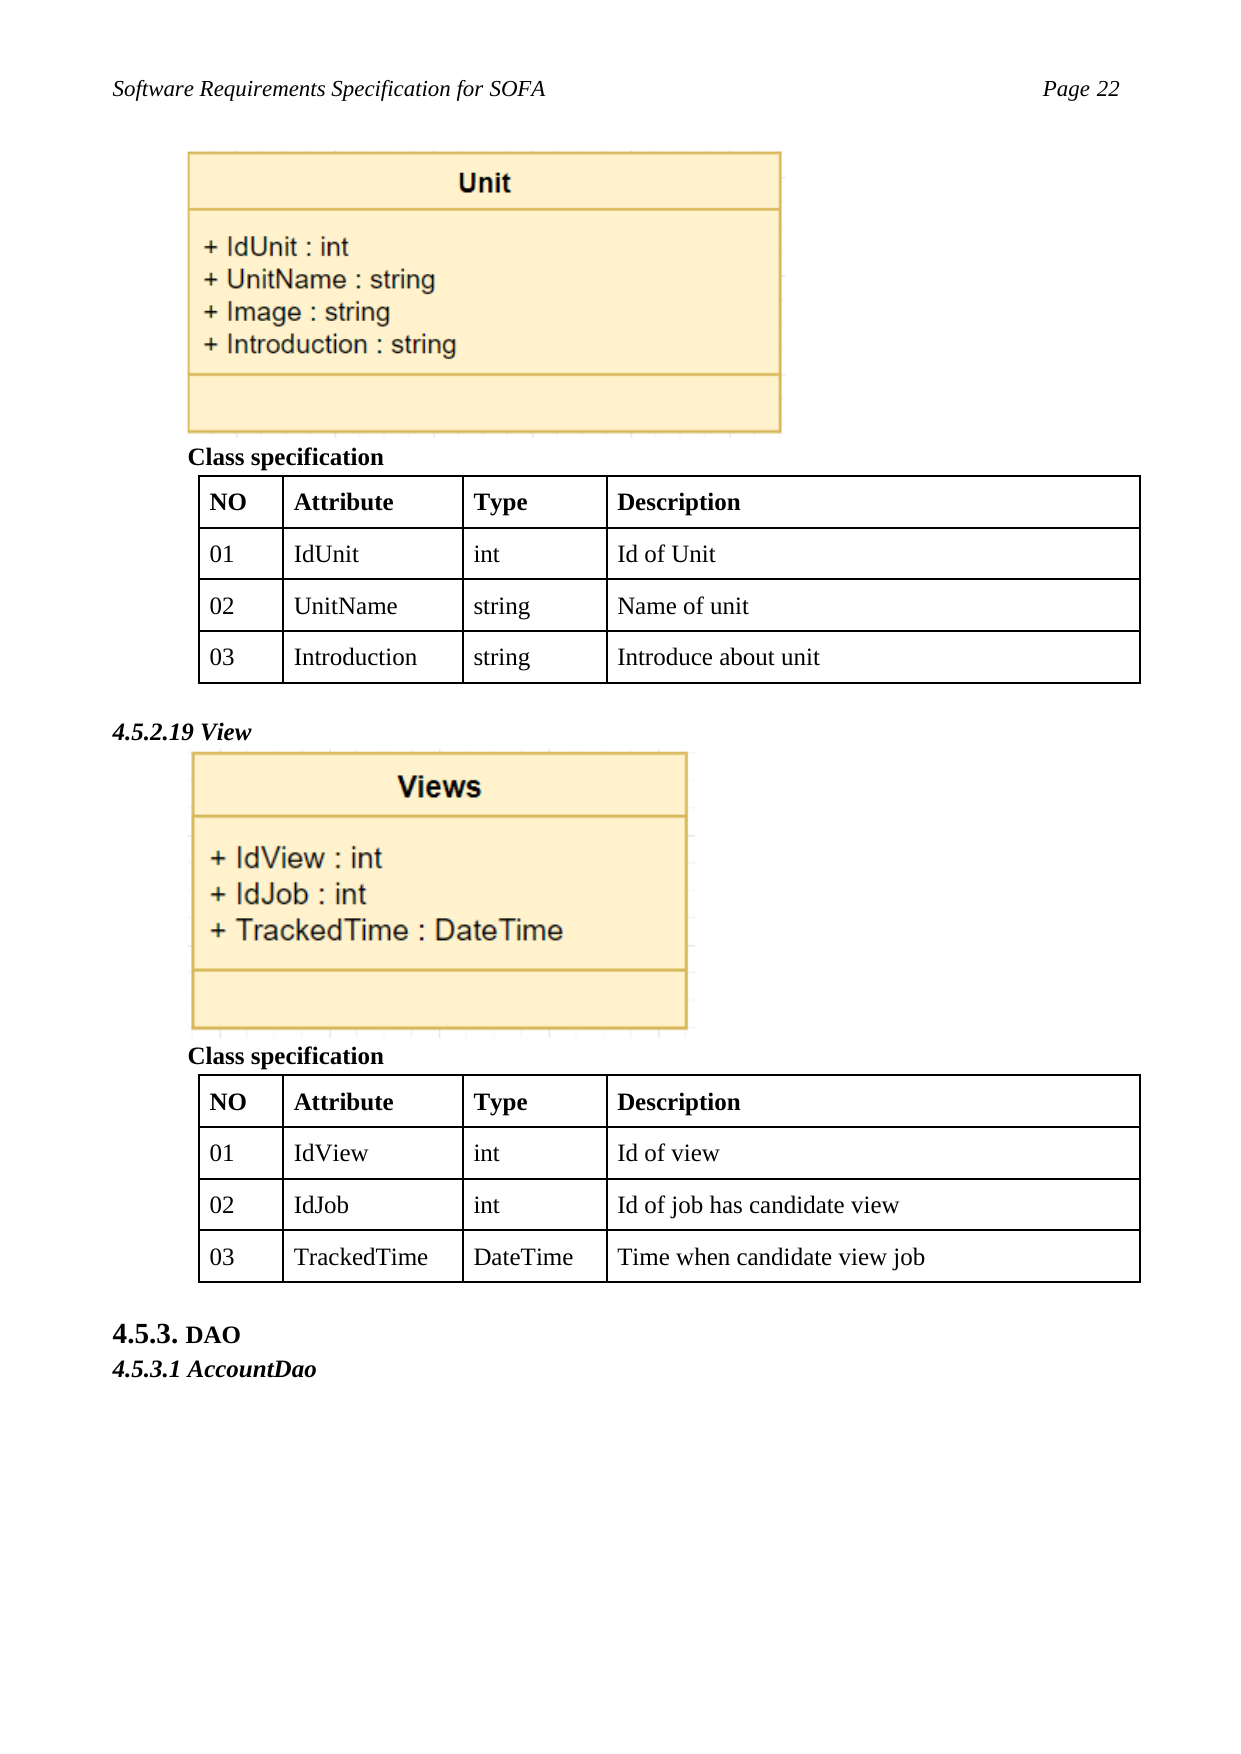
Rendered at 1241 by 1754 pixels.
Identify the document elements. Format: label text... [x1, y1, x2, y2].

table_cell 03 [200, 1231, 282, 1281]
table_cell IdUnit [284, 529, 462, 578]
table_cell TrackedTime [284, 1231, 462, 1281]
text 4.5.3. DAO [112, 1316, 1128, 1349]
text 4.5.2.19 View [112, 717, 1128, 745]
table_cell 01 [200, 1128, 282, 1177]
text Class specification [112, 1041, 1128, 1070]
table_cell int [464, 529, 606, 578]
table_cell 01 [200, 529, 282, 578]
picture [187, 749, 696, 1038]
table_cell UnitName [284, 580, 462, 630]
table_cell DateTime [464, 1231, 606, 1281]
table_cell IdView [284, 1128, 462, 1177]
table_cell int [464, 1180, 606, 1229]
table_header Description [608, 1076, 1139, 1126]
table_cell Time when candidate view job [608, 1231, 1139, 1281]
table_cell string [464, 580, 606, 630]
table_header NO [200, 1076, 282, 1126]
table_cell Id of job has candidate view [608, 1180, 1139, 1229]
table_cell 02 [200, 1180, 282, 1229]
table_cell Introduction [284, 632, 462, 682]
table_cell Id of view [608, 1128, 1139, 1177]
text Class specification [112, 442, 1128, 471]
table_header NO [200, 477, 282, 527]
table_cell Name of unit [608, 580, 1139, 630]
table_cell 02 [200, 580, 282, 630]
table_cell Introduce about unit [608, 632, 1139, 682]
table_header Type [464, 1076, 606, 1126]
table_cell 03 [200, 632, 282, 682]
table_header Attribute [284, 1076, 462, 1126]
picture [187, 150, 786, 438]
table_cell string [464, 632, 606, 682]
text 4.5.3.1 AccountDao [112, 1354, 1128, 1383]
table_cell Id of Unit [608, 529, 1139, 578]
table_header Description [608, 477, 1139, 527]
table_header Attribute [284, 477, 462, 527]
table_header Type [464, 477, 606, 527]
table_cell int [464, 1128, 606, 1177]
table_cell IdJob [284, 1180, 462, 1229]
